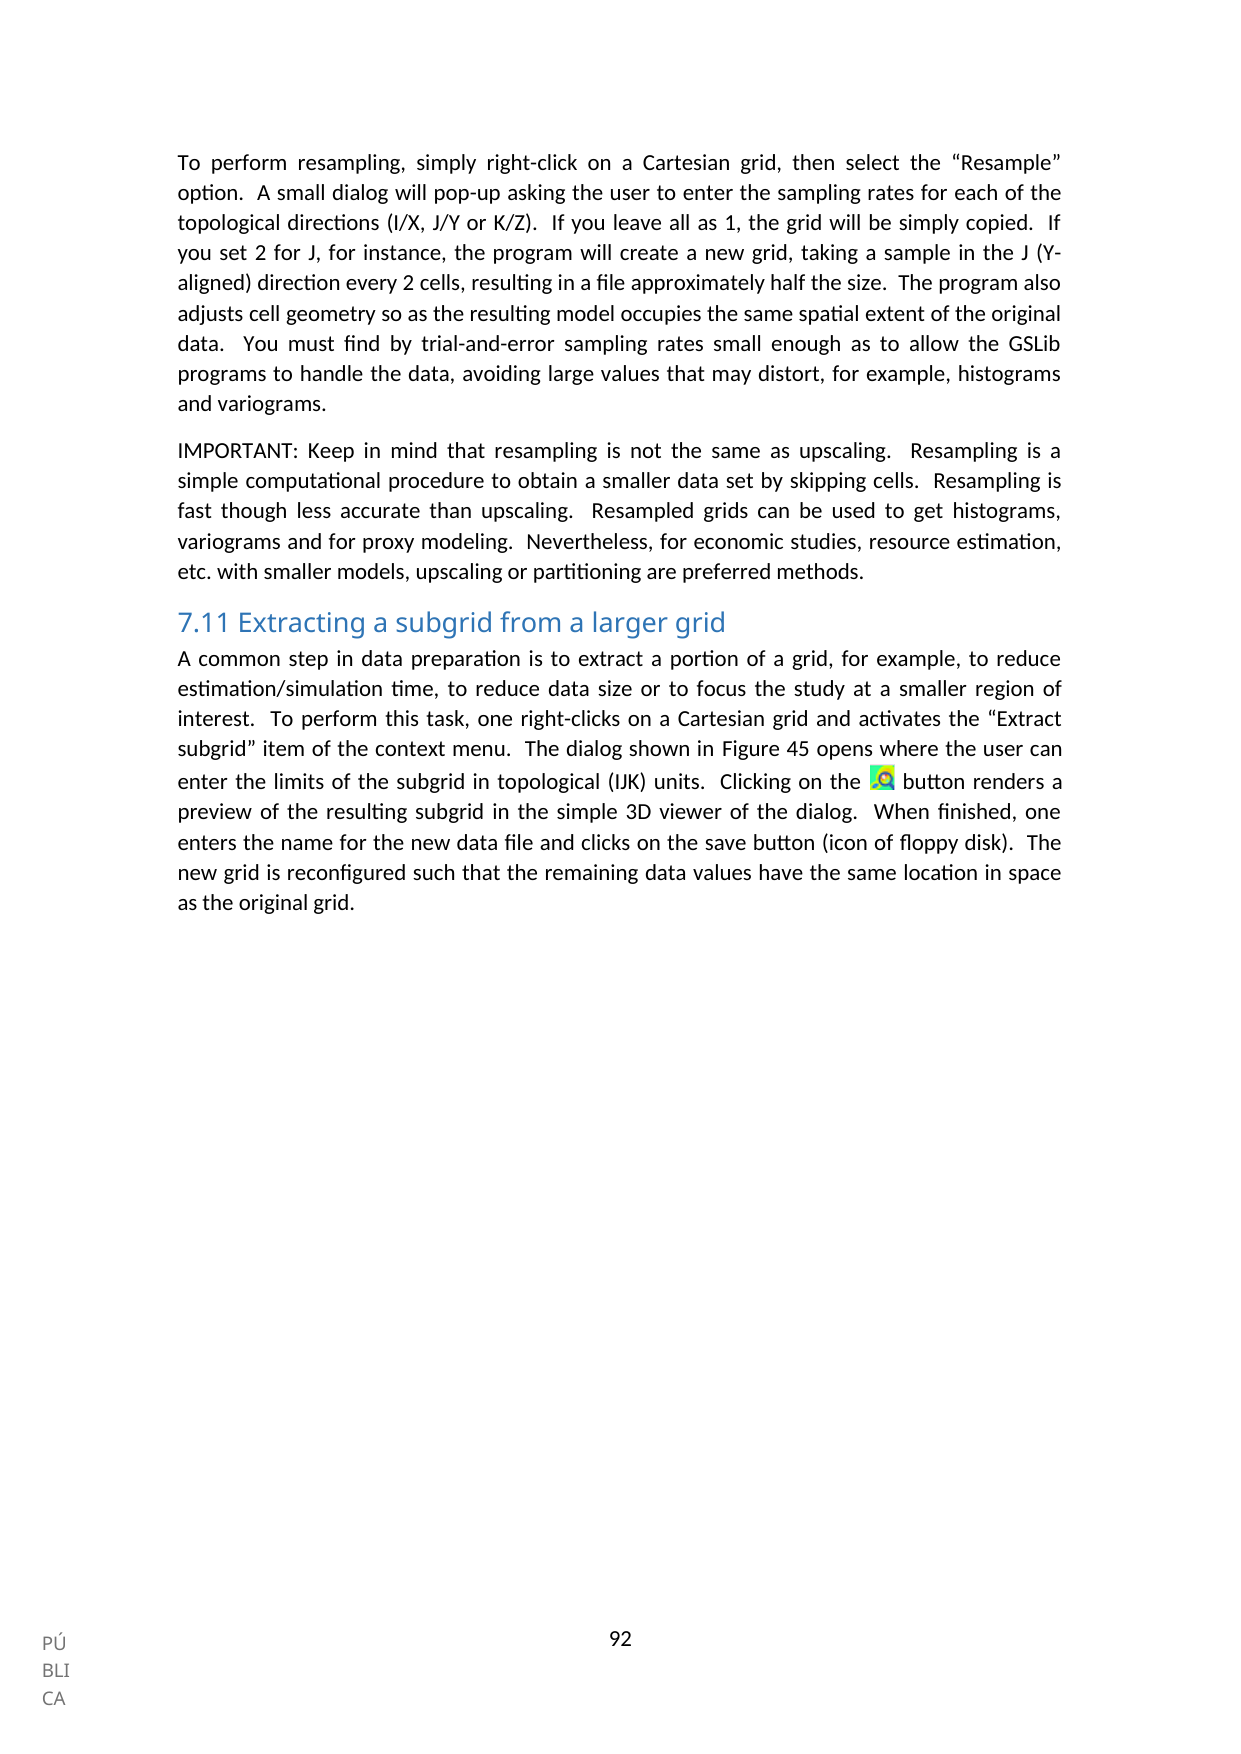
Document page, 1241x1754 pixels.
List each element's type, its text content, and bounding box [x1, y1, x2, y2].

text To perform resampling, simply right-click on a Cartesian grid, then select the “Resample” option. A small dialog will pop-up asking the user to enter the sampling rates for each of the topological directions (I/X, J/Y or K/Z). If you leave all as 1, the grid will be simply copied. If you set 2 for J, for instance, the program will create a new grid, taking a sample in the J (Y-aligned) direction every 2 cells, resulting in a file approximately half the size. The program also adjusts cell geometry so as the resulting model occupies the same spatial extent of the original data. You must find by trial-and-error sampling rates small enough as to allow the GSLib programs to handle the data, avoiding large values that may distort, for example, histograms and variograms. [177, 148, 1063, 417]
picture [870, 764, 895, 790]
text A common step in data preparation is to extract a portion of a grid, for example, to reduce estimation/simulation time, to reduce data size or to focus the study at a smaller region of interest. To perform this task, one right-clicks on a Cartesian grid and activates the “Extract subgrid” item of the context menu. The dialog shown in Figure 44 opens where the user can enter the limits of the subgrid in topological (IJK) units. Clicking on the button renders a preview of the resulting subgrid in the simple 3D viewer of the dialog. When finished, one enters the name for the new data file and clicks on the save button (icon of floppy disk). The new grid is reconfigured such that the remaining data values have the same location in space as the original grid. [177, 644, 1063, 916]
subtitle Extracting a subgrid from a larger grid [177, 604, 1063, 641]
text IMPORTANT: Keep in mind that resampling is not the same as upscaling. Resampling is a simple computational procedure to obtain a smaller data set by skipping cells. Resampling is fast though less accurate than upscaling. Resampled grids can be used to get histograms, variograms and for proxy modeling. Nevertheless, for economic studies, resource estimation, etc. with smaller models, upscaling or partitioning are preferred methods. [177, 436, 1063, 585]
